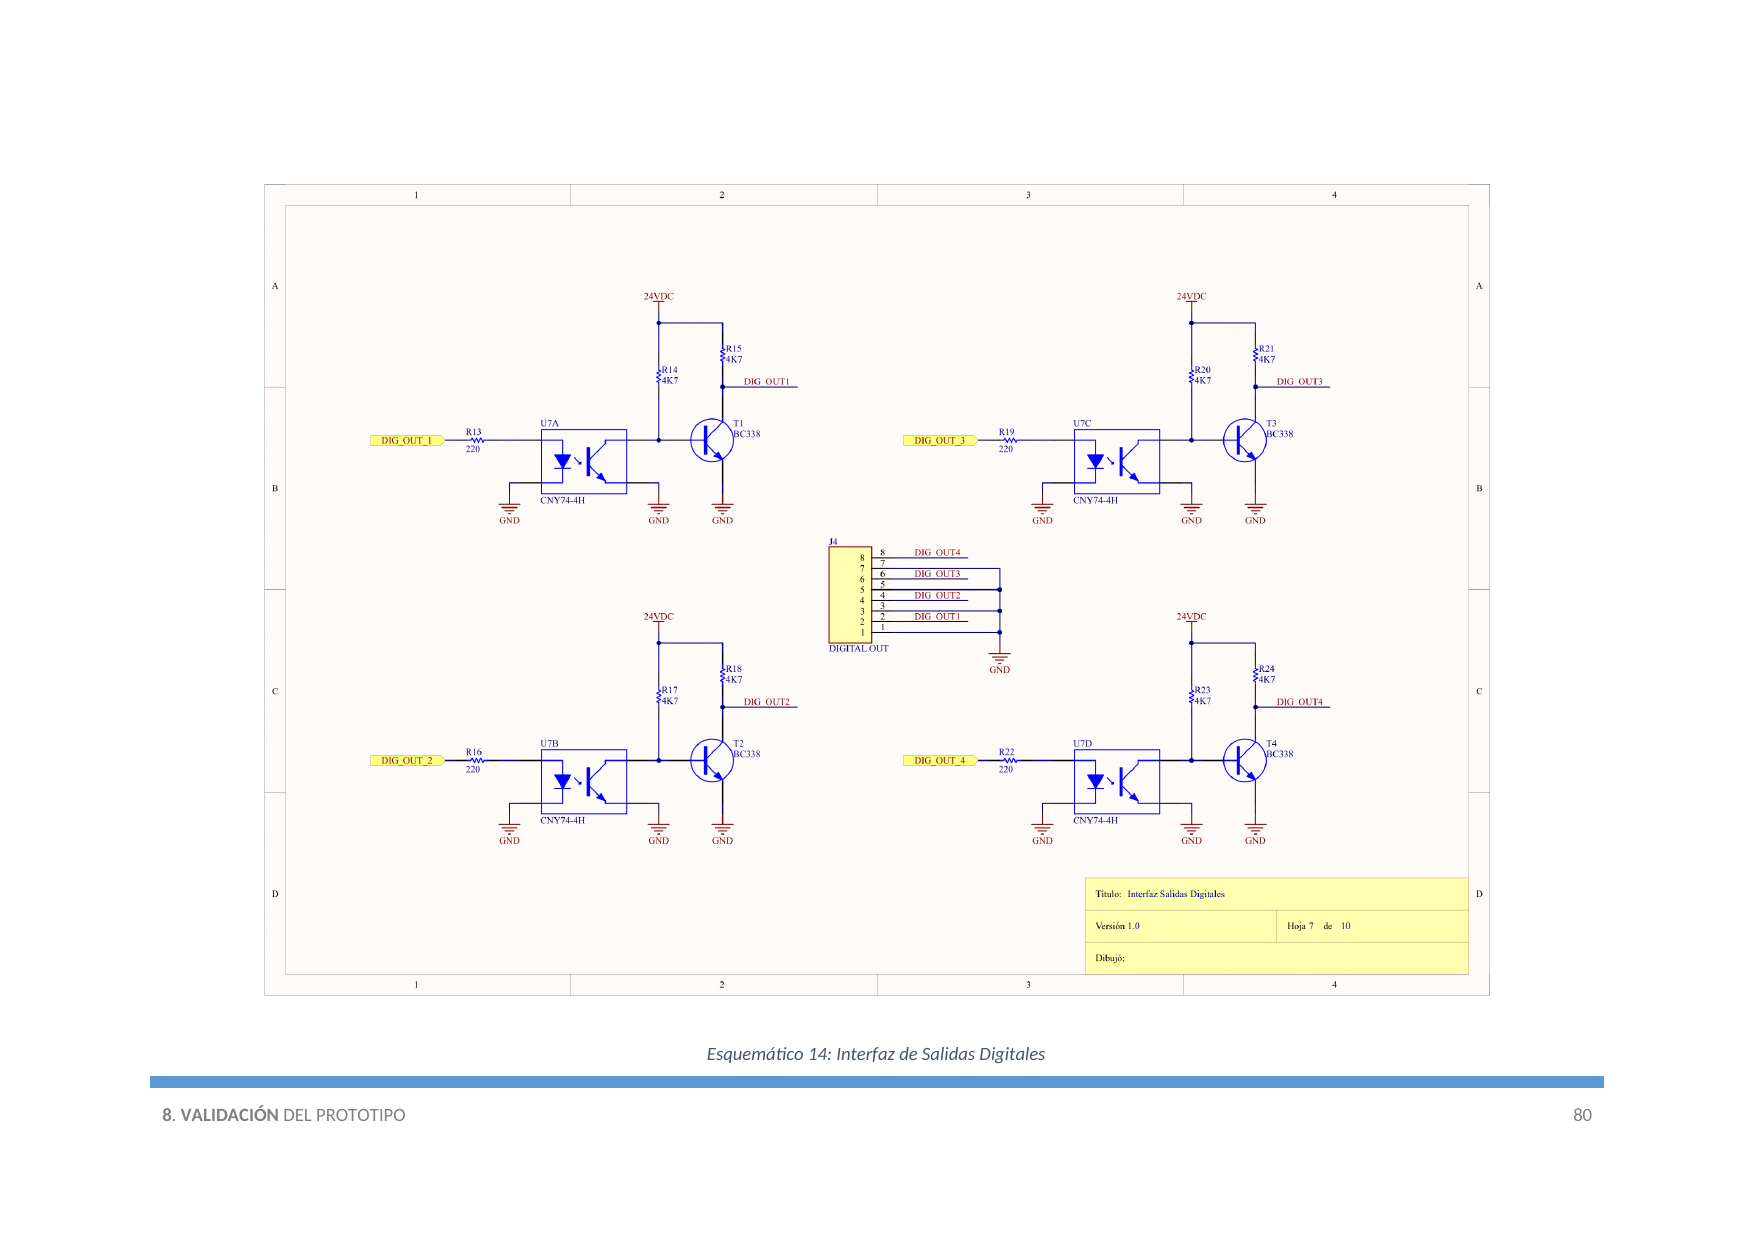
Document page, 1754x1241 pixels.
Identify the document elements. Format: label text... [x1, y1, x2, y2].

text Esquemático 14: Interfaz de Salidas Digitales [150, 1042, 1604, 1065]
picture [255, 150, 1499, 1030]
